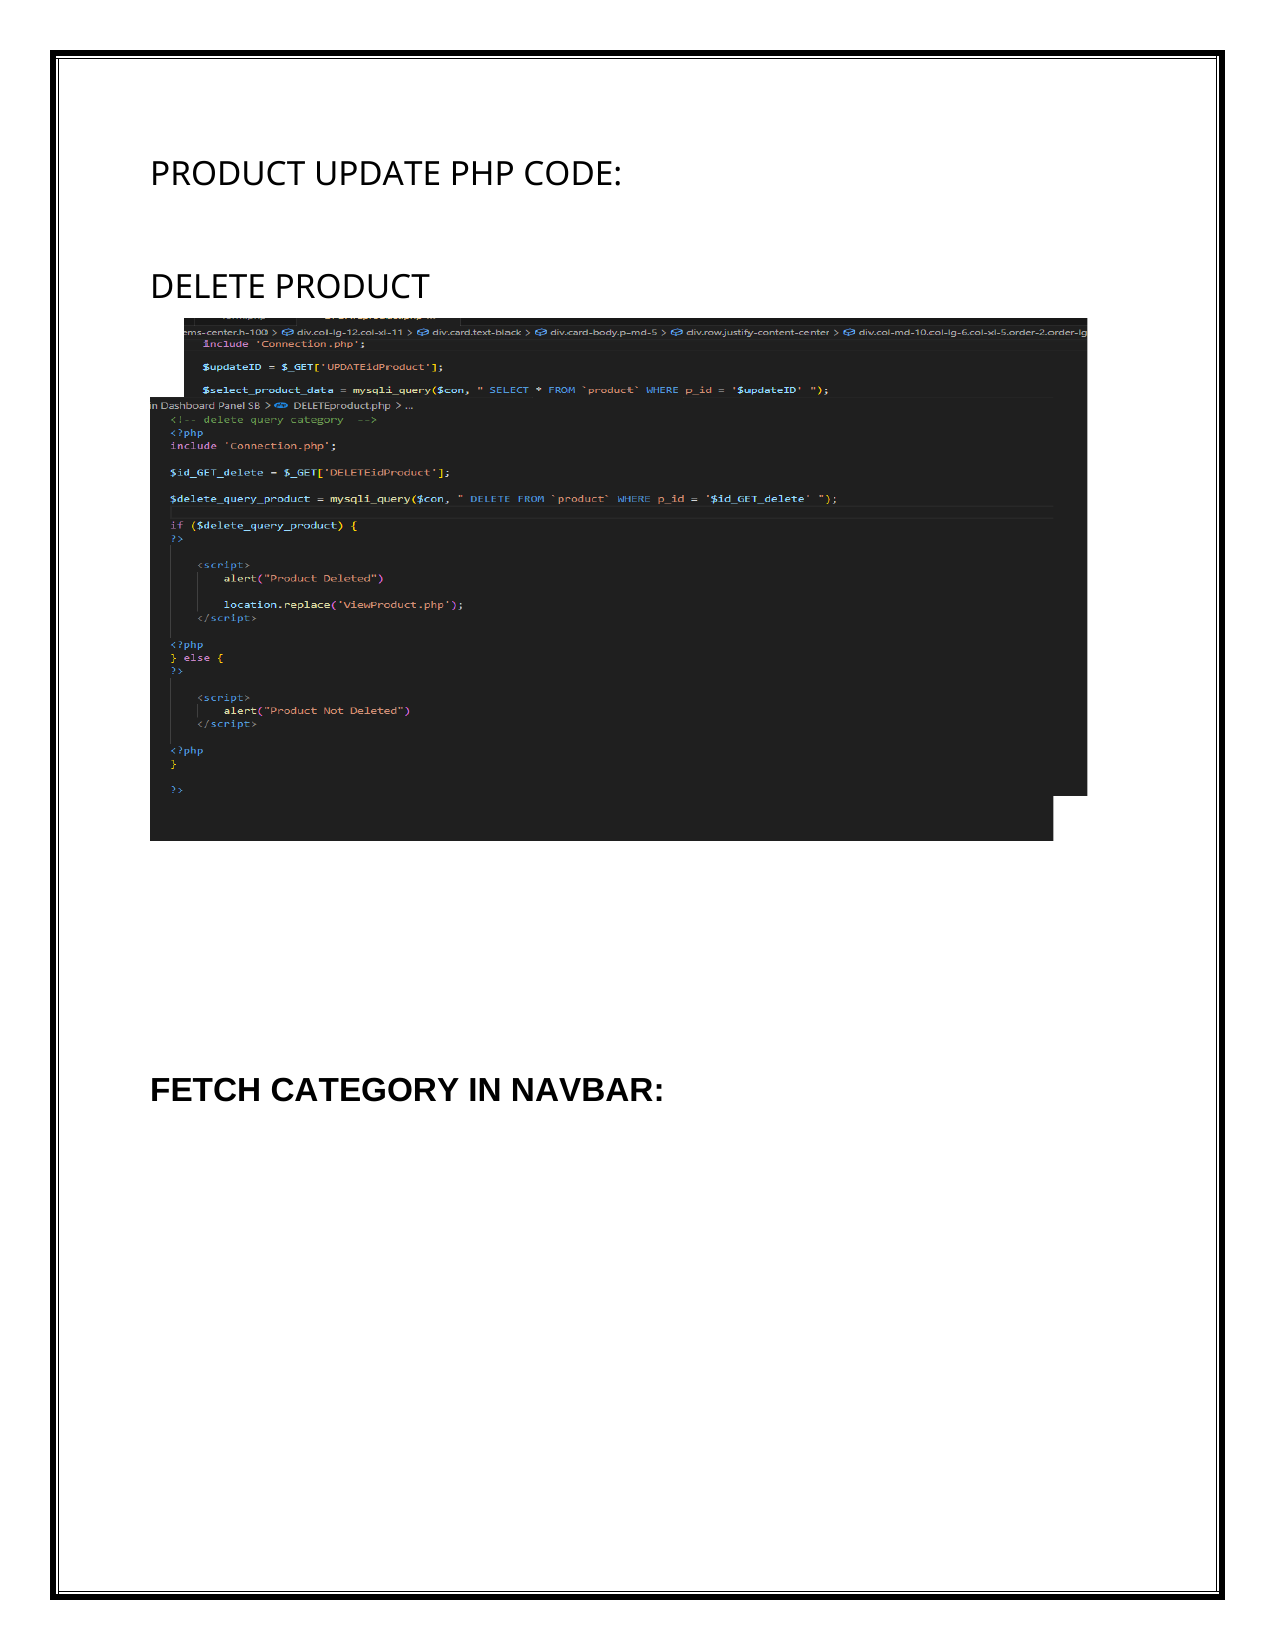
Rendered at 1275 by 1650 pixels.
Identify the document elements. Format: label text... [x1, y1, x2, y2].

text FETCH CATEGORY IN NAVBAR: [150, 1070, 1125, 1108]
text DELETE PRODUCT [150, 262, 1125, 308]
text PRODUCT UPDATE PHP CODE: [150, 150, 1125, 195]
picture [150, 318, 1088, 841]
